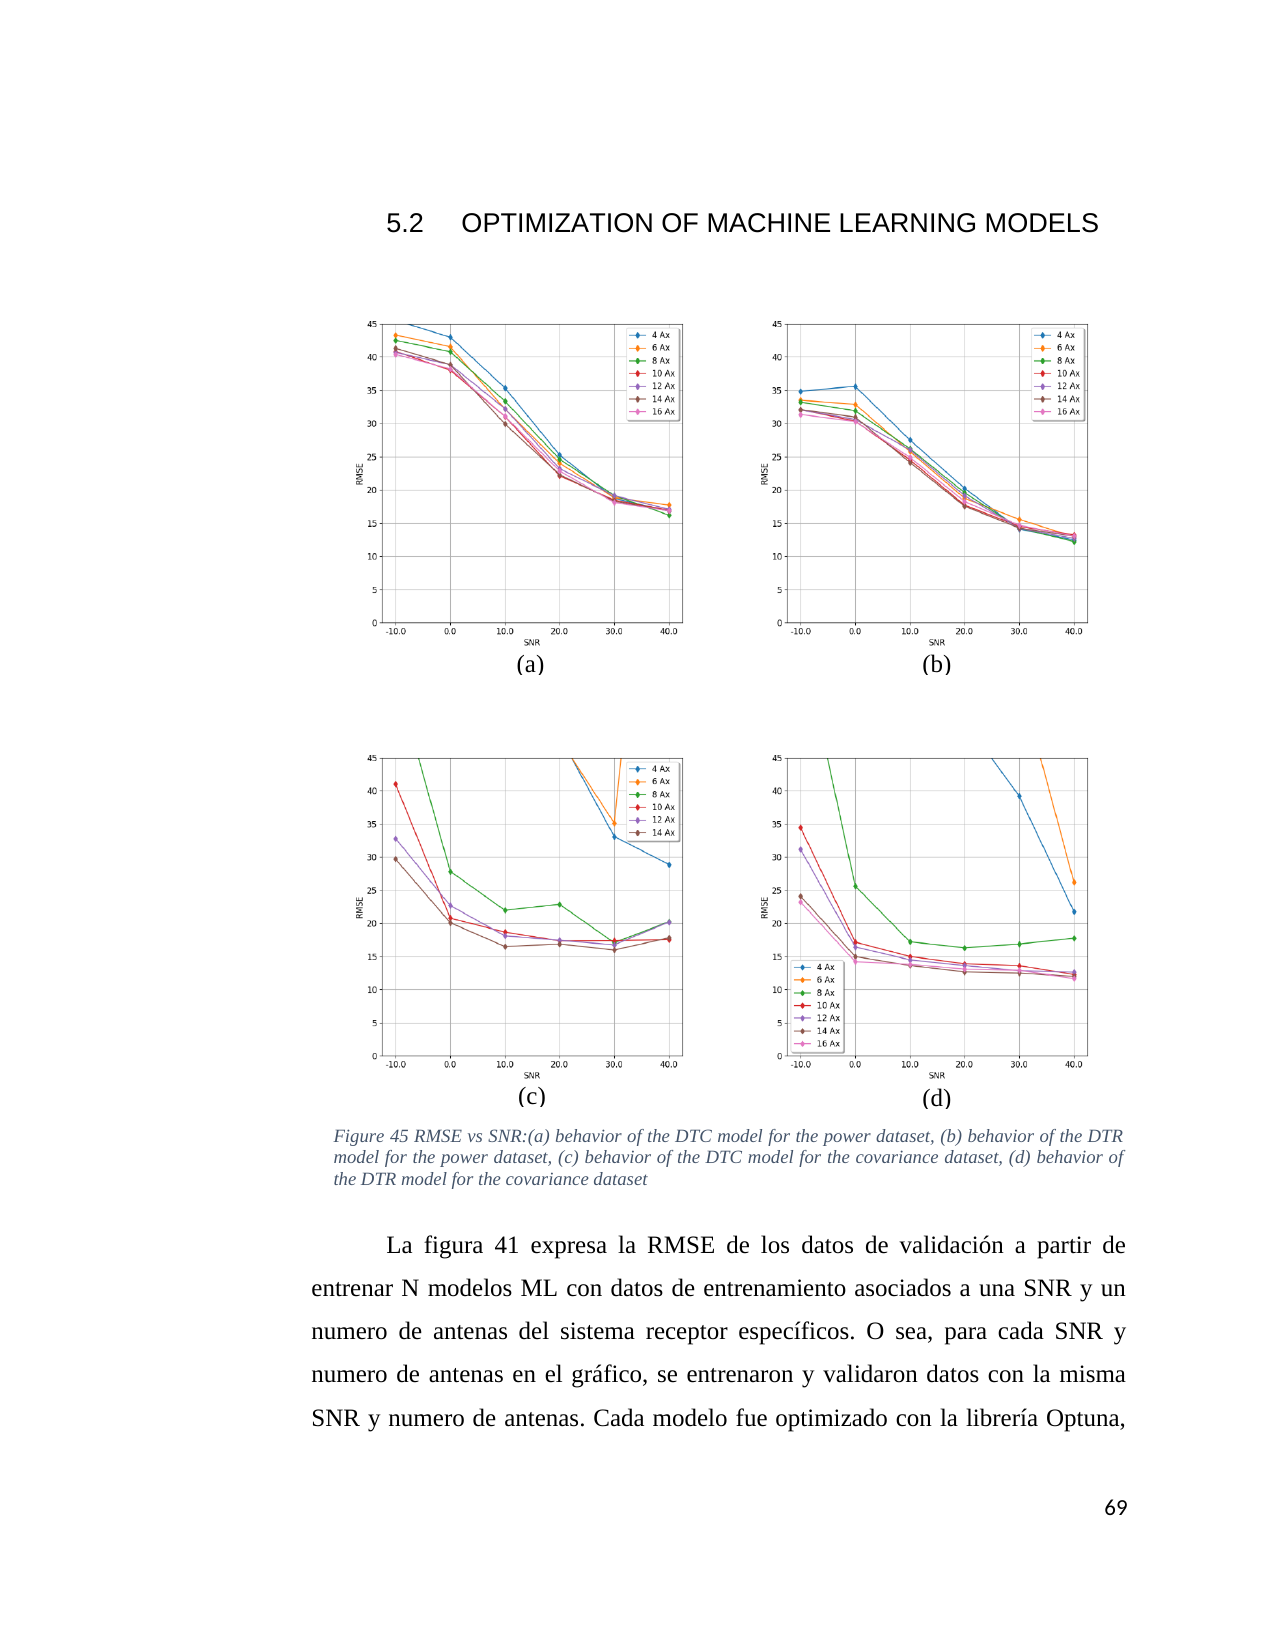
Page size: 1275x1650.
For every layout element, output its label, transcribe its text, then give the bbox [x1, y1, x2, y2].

picture [738, 277, 1126, 665]
picture [333, 277, 721, 665]
subtitle OPTIMIZATION OF MACHINE LEARNING MODELS [386, 207, 1127, 238]
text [311, 279, 1127, 1431]
picture [333, 711, 721, 1098]
picture [738, 711, 1126, 1098]
